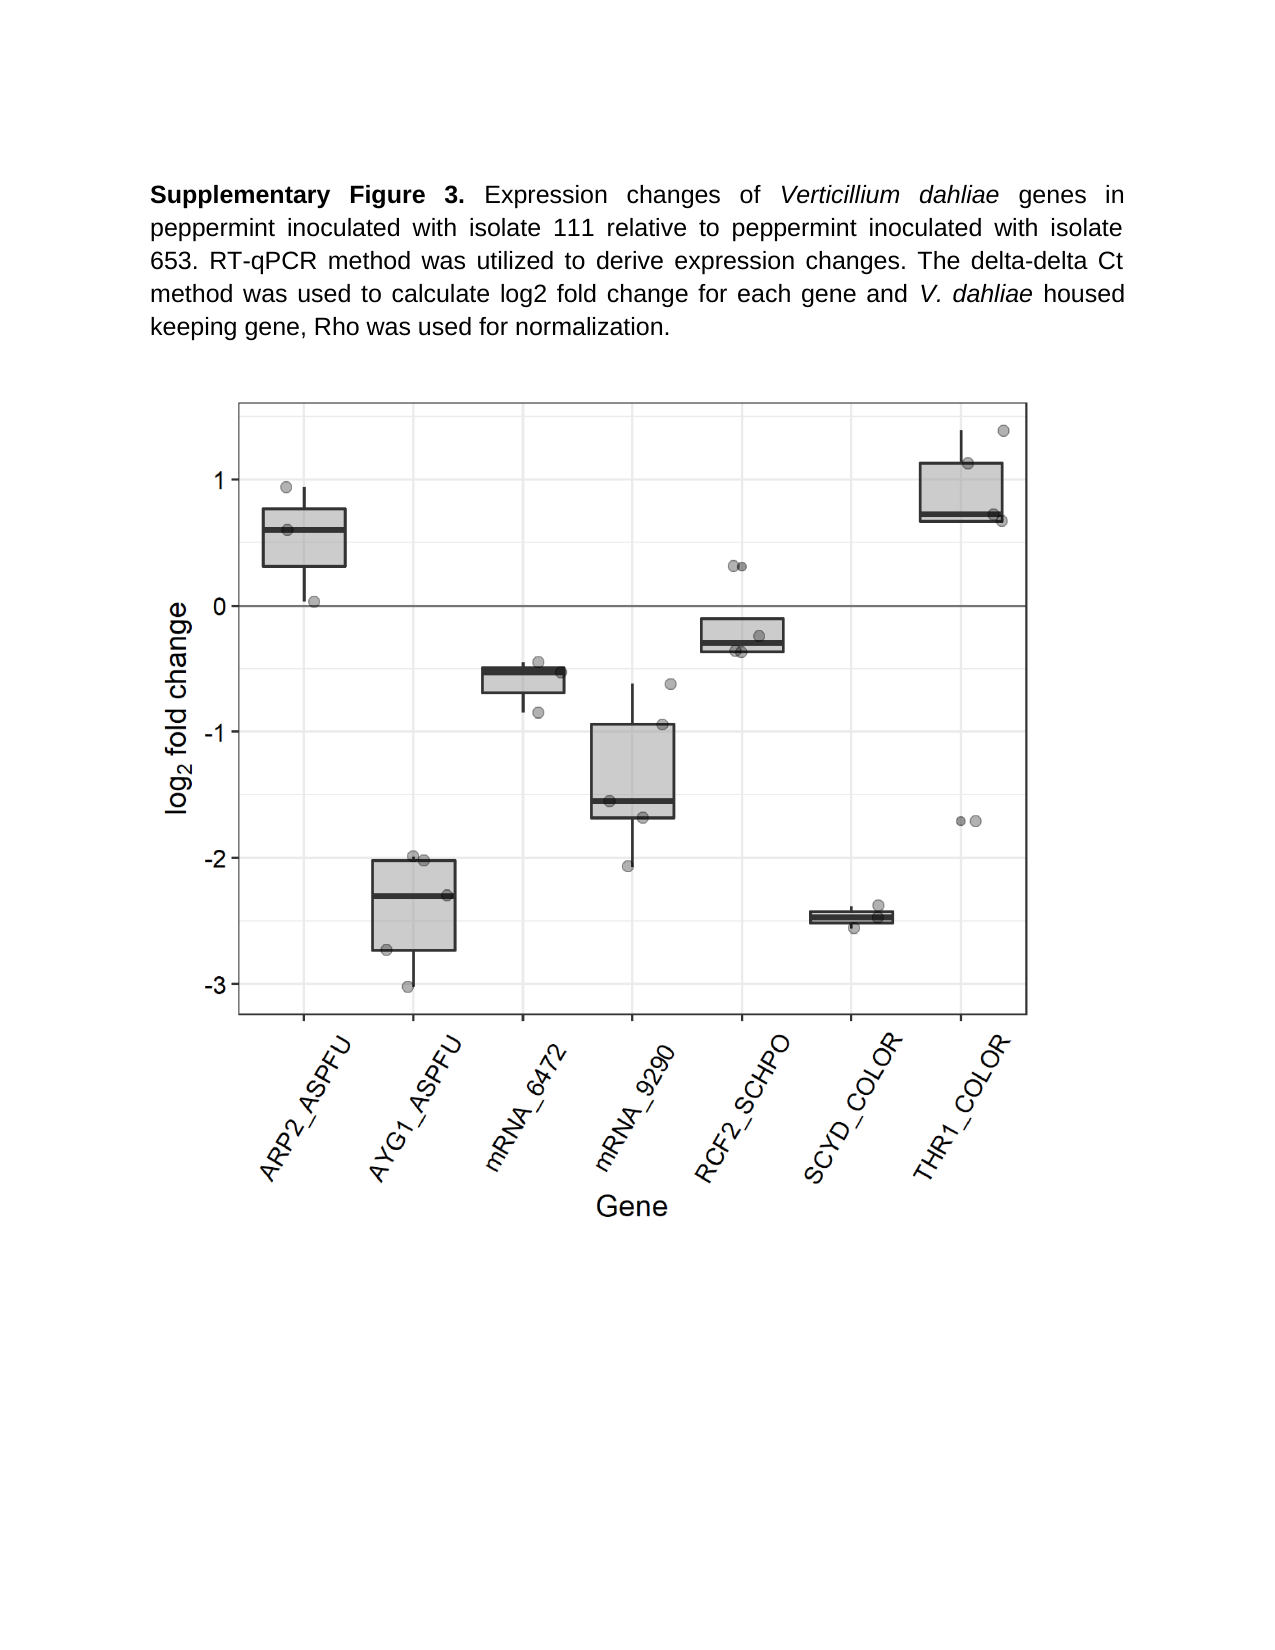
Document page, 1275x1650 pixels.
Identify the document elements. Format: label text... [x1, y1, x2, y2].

text Supplementary Figure 3. Expression changes of Verticillium dahliae genes in peppermint inoculated with isolate 111 relative to peppermint inoculated with isolate 653. RT-qPCR method was utilized to derive expression changes. The delta-delta Ct method was used to calculate log2 fold change for each gene and V. dahliae housed keeping gene, Rho was used for normalization. [150, 180, 1125, 341]
picture [150, 345, 1039, 1235]
